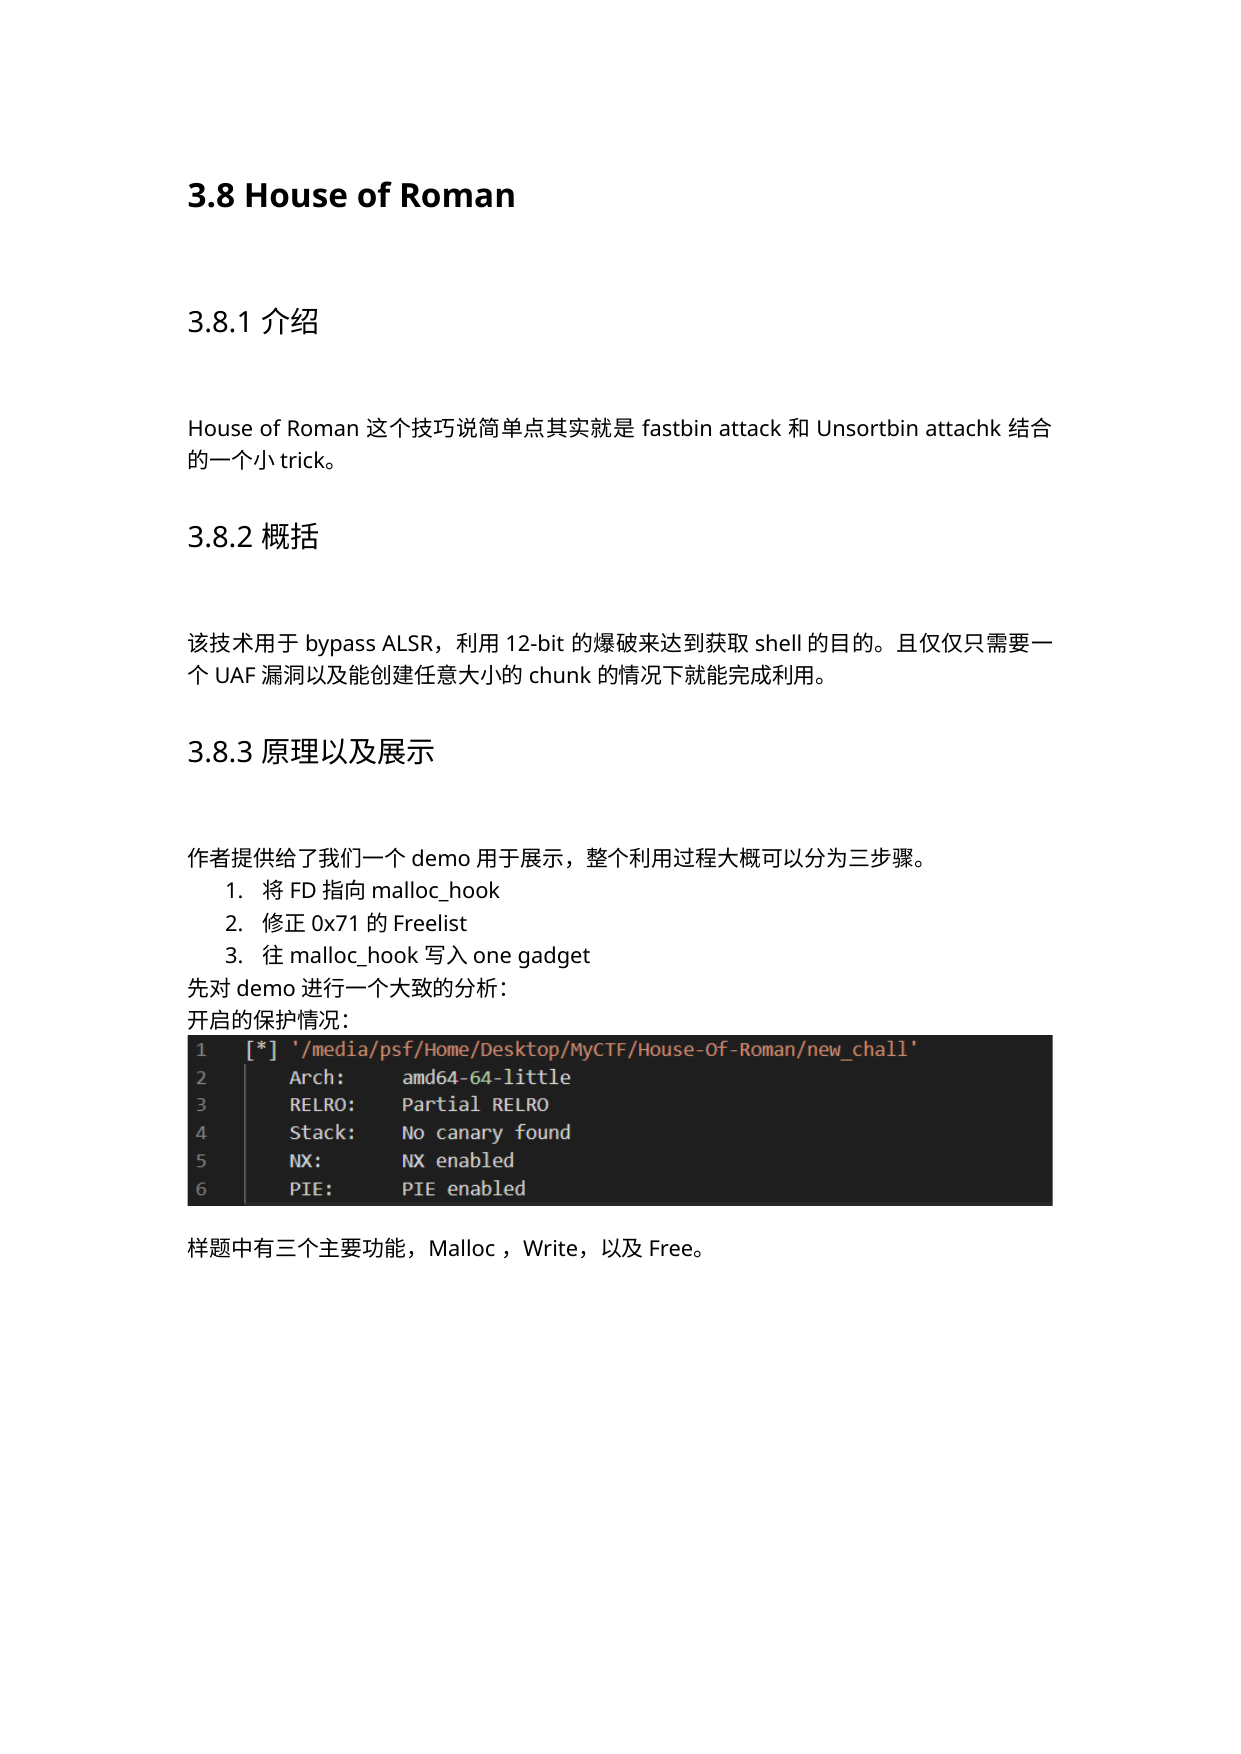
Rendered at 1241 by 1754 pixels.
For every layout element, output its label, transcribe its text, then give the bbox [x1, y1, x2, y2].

subtitle 3.8.1 介绍 [187, 287, 1053, 352]
text 该技术用于 bypass ALSR，利用12-bit 的爆破来达到获取shell的目的。且仅仅只需要一个 UAF 漏洞以及能创建任意大小的 chunk 的情况下就能完成利用。 [187, 625, 1053, 690]
list 往 malloc_hook 写入 one gadget [225, 938, 1053, 970]
subtitle 3.8.2 概括 [187, 502, 1053, 567]
list 修正 0x71 的 Freelist [225, 905, 1053, 938]
text 开启的保护情况： [187, 1003, 1053, 1035]
picture [187, 1035, 1053, 1206]
text House of Roman 这个技巧说简单点其实就是 fastbin attack 和 Unsortbin attachk 结合的一个小 trick。 [187, 410, 1053, 475]
text 先对 demo 进行一个大致的分析： [187, 970, 1053, 1003]
text 作者提供给了我们一个 demo 用于展示，整个利用过程大概可以分为三步骤。 [187, 840, 1053, 873]
subtitle 3.8.3 原理以及展示 [187, 717, 1053, 782]
text 样题中有三个主要功能，Malloc ，Write，以及 Free。 [187, 1230, 1053, 1263]
subtitle 3.8 House of Roman [187, 162, 1053, 227]
list 将 FD 指向 malloc_hook [225, 873, 1053, 905]
